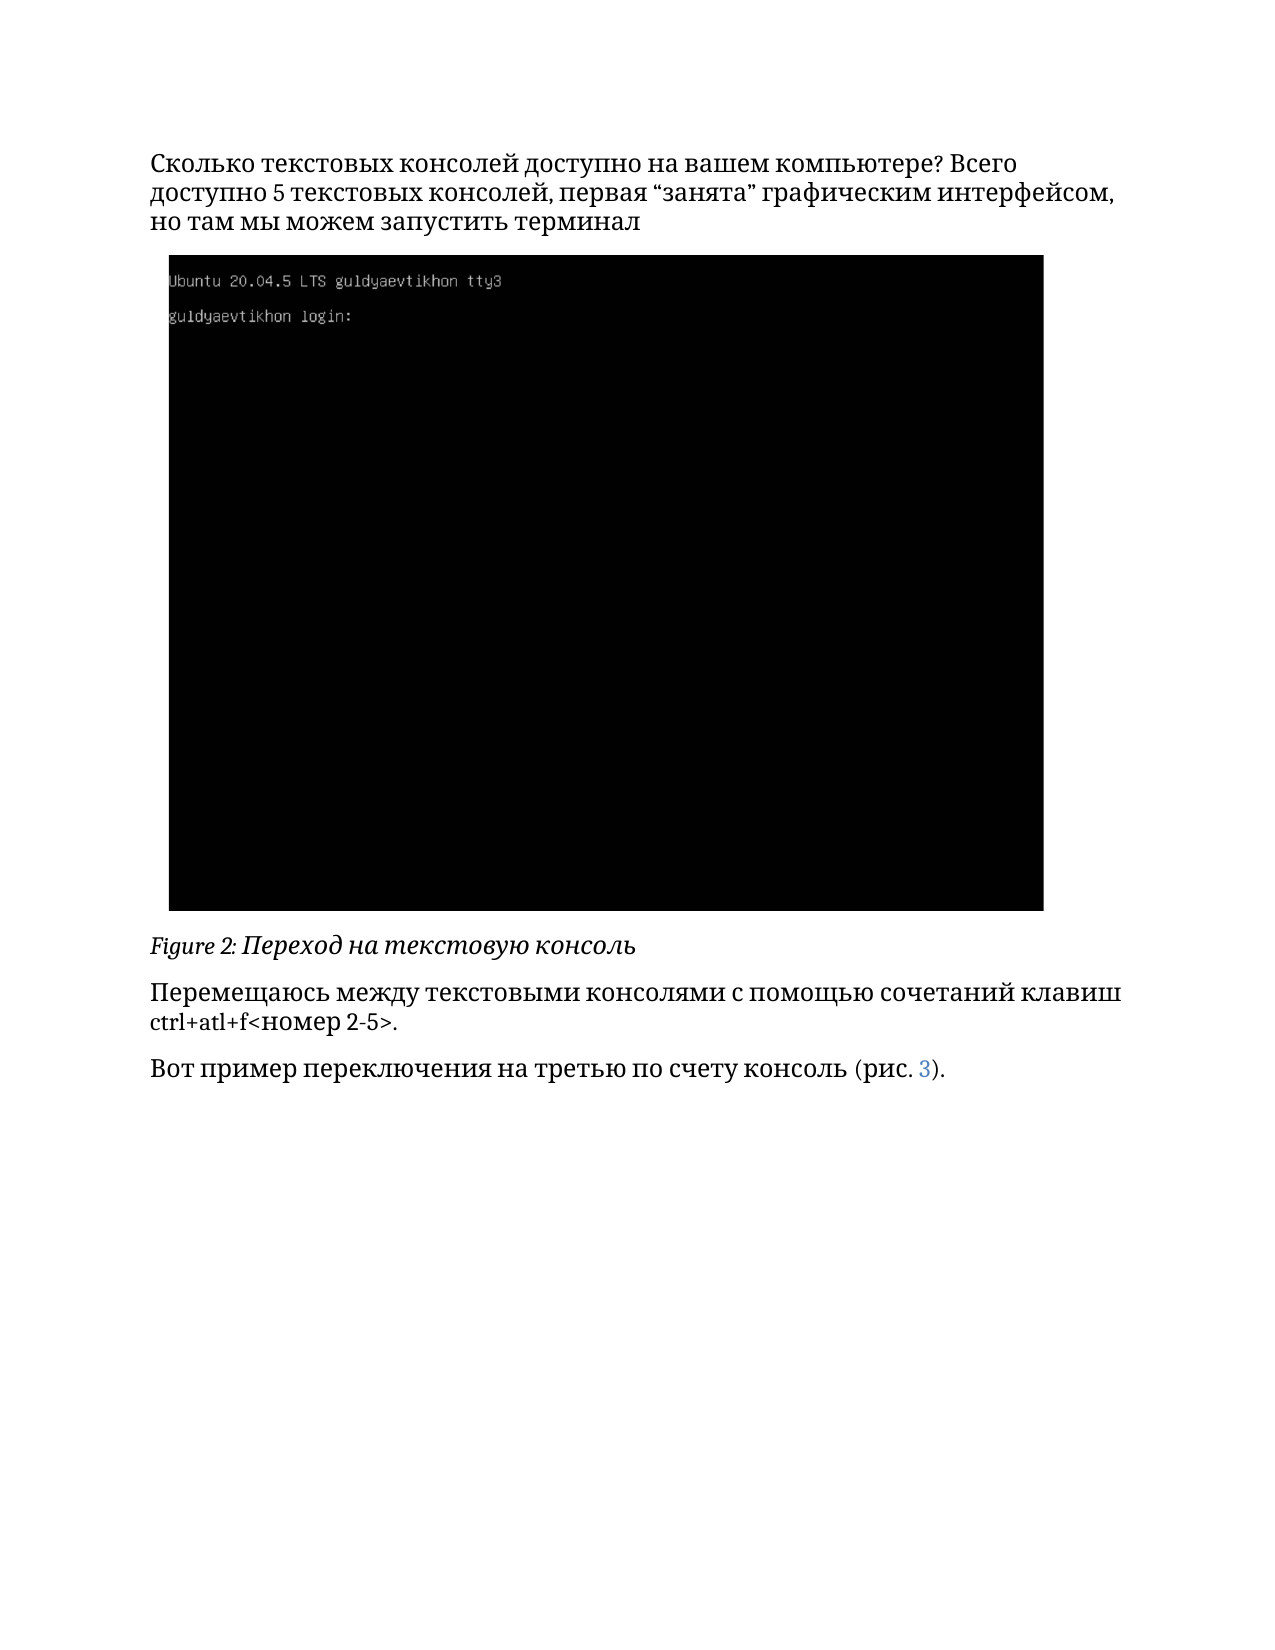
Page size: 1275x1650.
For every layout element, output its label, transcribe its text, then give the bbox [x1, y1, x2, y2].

text Вот пример переключения на третью по счету консоль (рис. 3). [150, 1055, 1125, 1084]
text Перемещаюсь между текстовыми консолями с помощью сочетаний клавиш ctrl+atl+f<номер 2-5>. [150, 979, 1125, 1037]
picture [168, 255, 1044, 911]
text Figure 2: Переход на текстовую консоль [150, 932, 1125, 960]
text Сколько текстовых консолей доступно на вашем компьютере? Всего доступно 5 текстовых консолей, первая “занята” графическим интерфейсом, но там мы можем запустить терминал [150, 150, 1125, 236]
